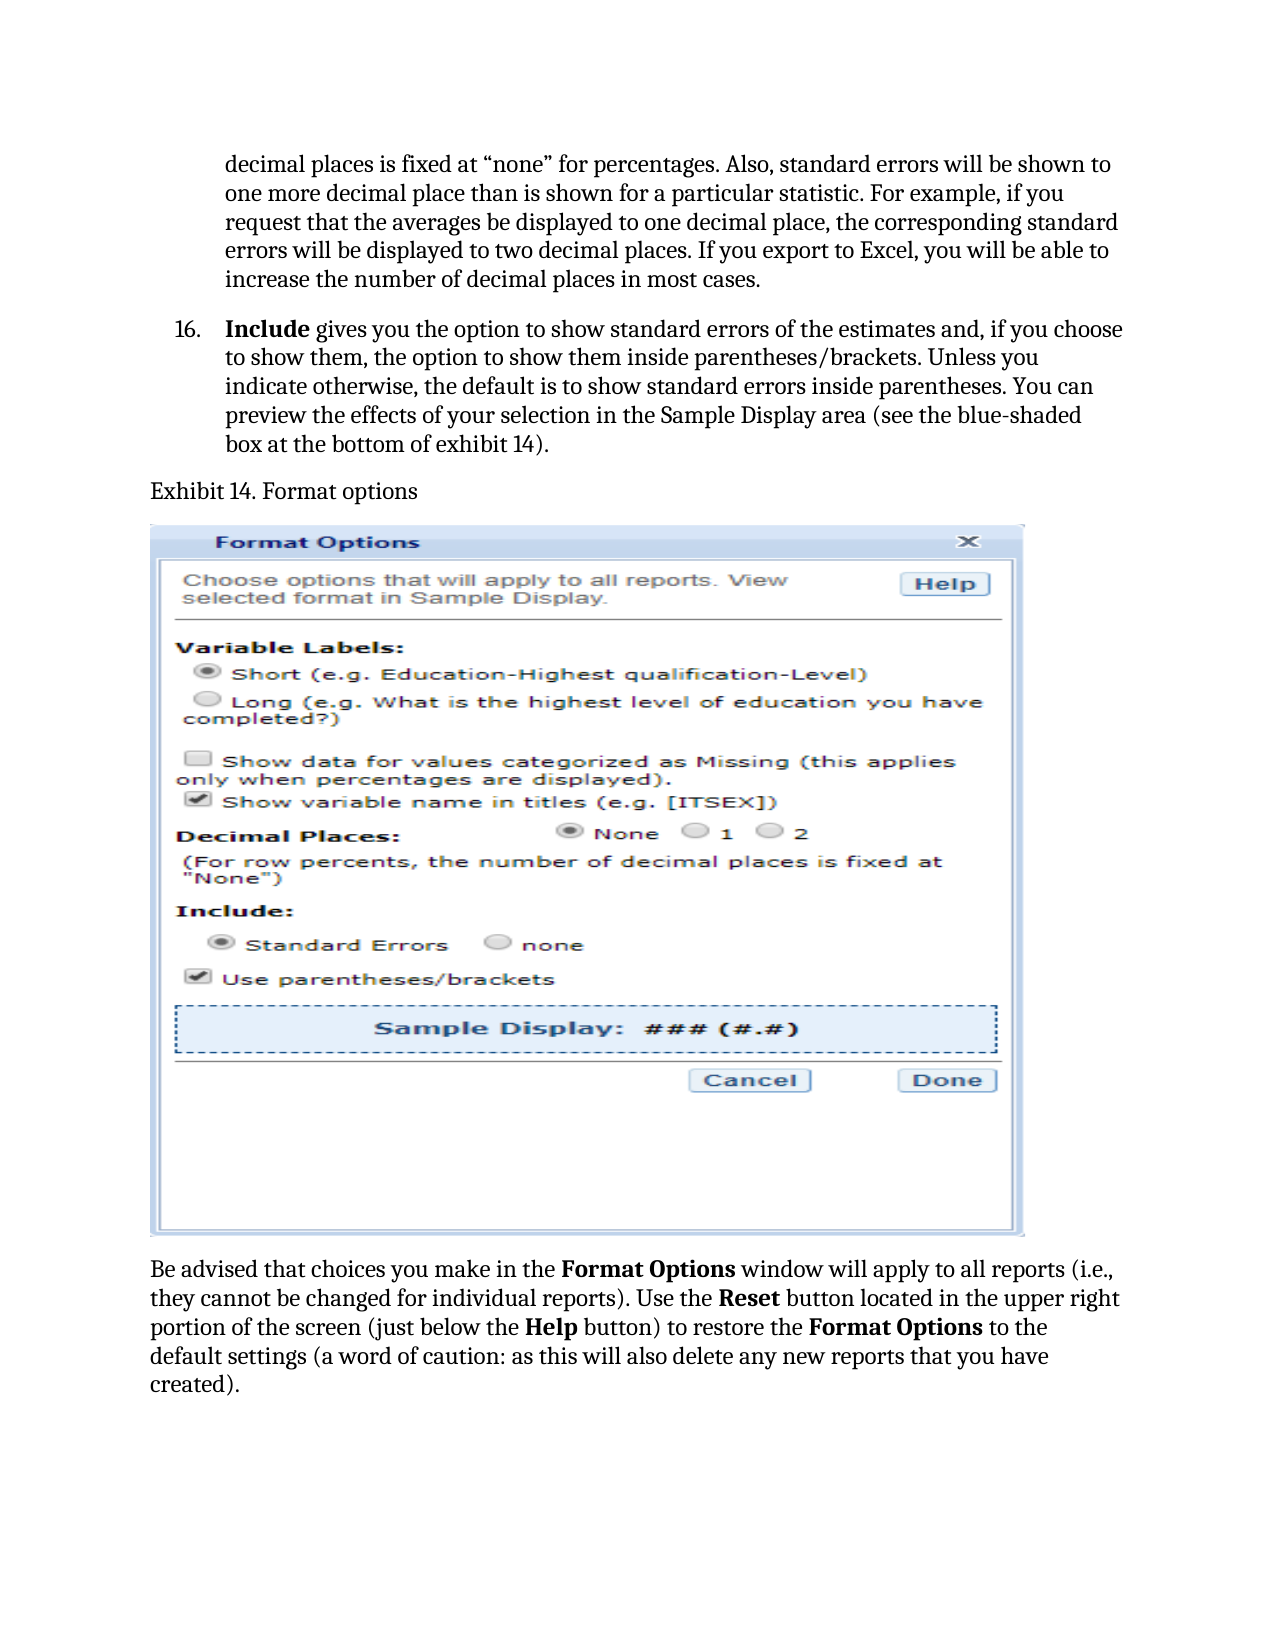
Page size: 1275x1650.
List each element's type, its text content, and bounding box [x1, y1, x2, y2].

picture [150, 524, 1025, 1237]
text Exhibit 14. Format options [150, 477, 1125, 506]
text Be advised that choices you make in the Format Options window will apply to all reports (i.e., they cannot be changed for individual reports). Use the Reset button located in the upper right portion of the screen (just below the Help button) to restore the Format Options to the default settings (a word of caution: as this will also delete any new reports that you have created). [150, 1255, 1125, 1399]
list Include gives you the option to show standard errors of the estimates and, if you choose to show them, the option to show them inside parentheses/brackets. Unless you indicate otherwise, the default is to show standard errors inside parentheses. You can preview the effects of your selection in the Sample Display area (see the blue-shaded box at the bottom of exhibit 14). [175, 314, 1125, 458]
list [175, 150, 1125, 294]
